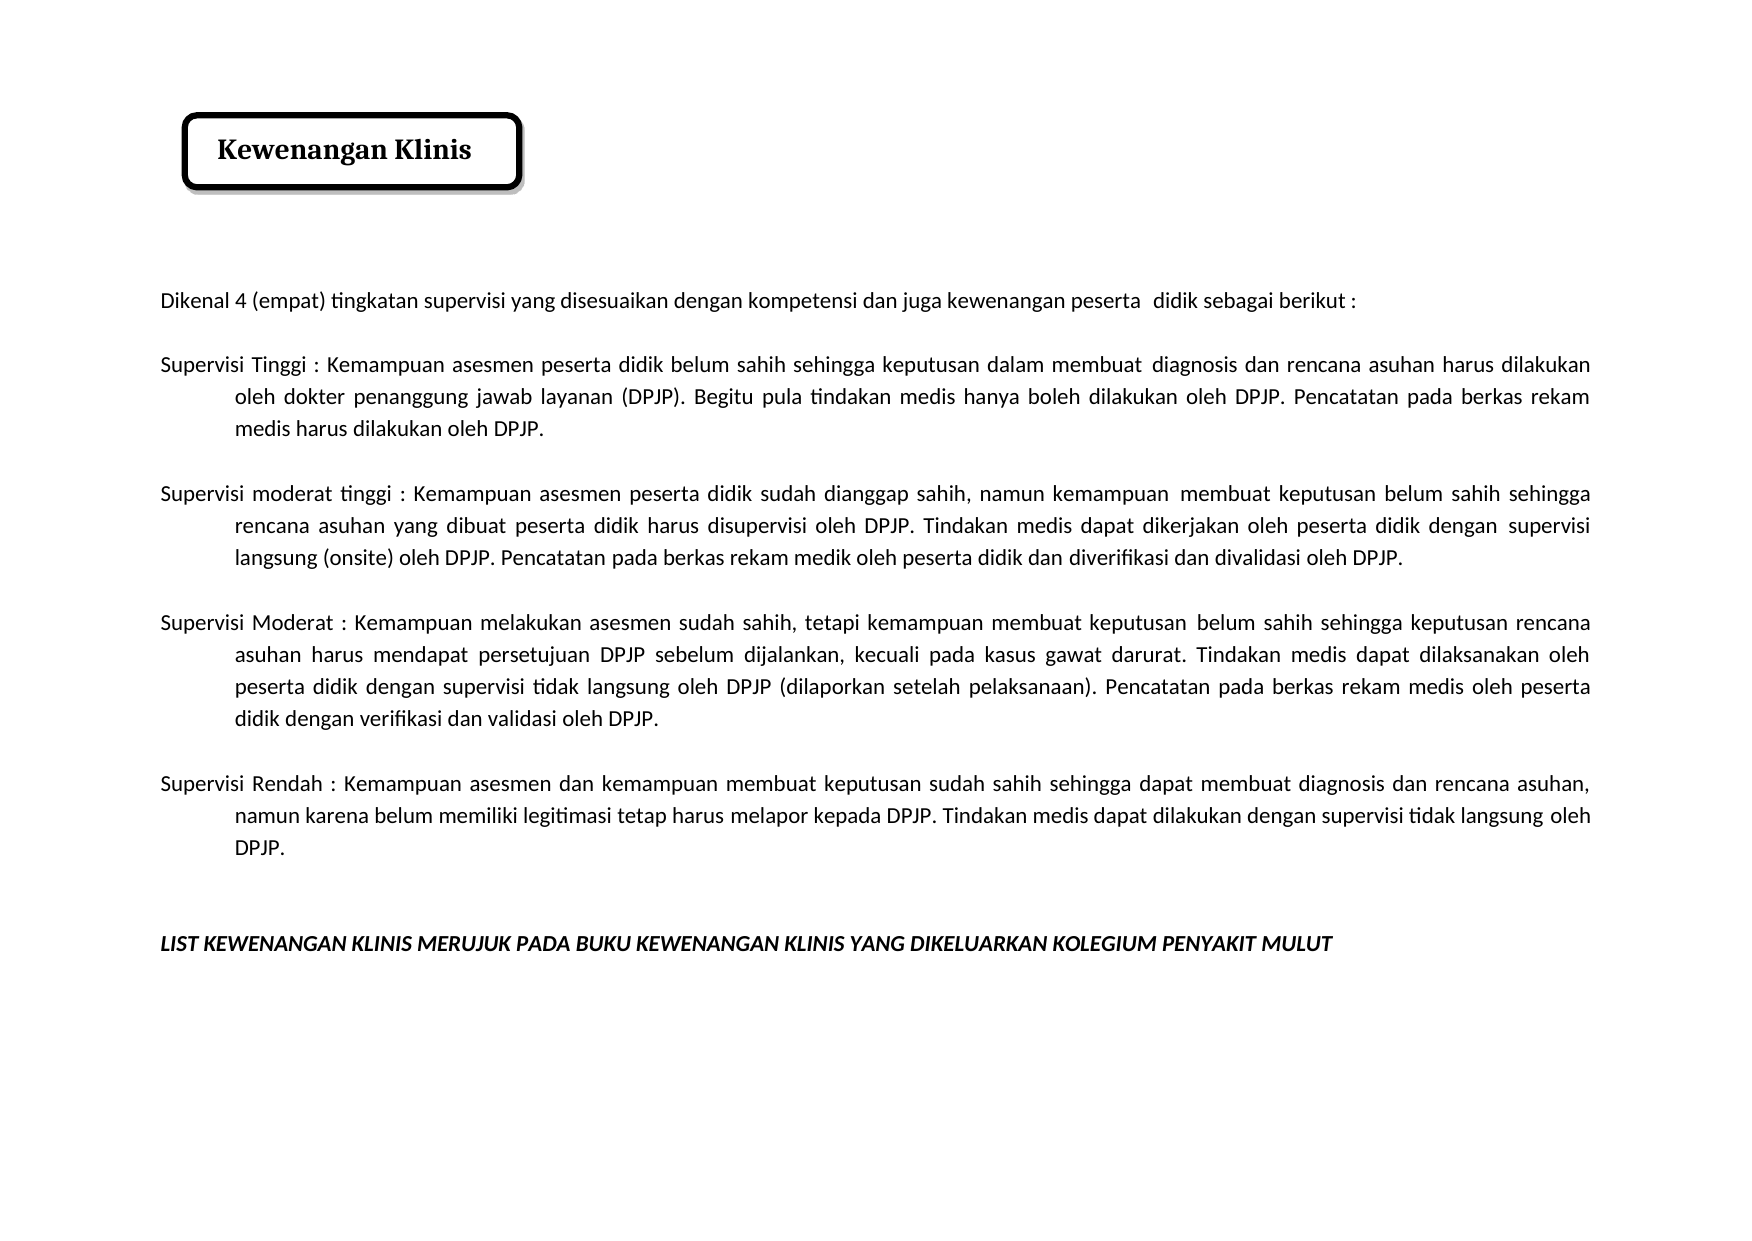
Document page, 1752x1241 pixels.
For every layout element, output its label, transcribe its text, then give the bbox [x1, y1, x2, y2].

text Dikenal 4 (empat) tingkatan supervisi yang disesuaikan dengan kompetensi dan juga kewenangan peserta didik sebagai berikut : [160, 286, 1573, 314]
picture [183, 115, 525, 195]
text LIST KEWENANGAN KLINIS MERUJUK PADA BUKU KEWENANGAN KLINIS YANG DIKELUARKAN KOLEGIUM PENYAKIT MULUT [160, 929, 1591, 958]
text Supervisi Tinggi : Kemampuan asesmen peserta didik belum sahih sehingga keputusan dalam membuat diagnosis dan rencana asuhan harus dilakukan oleh dokter penanggung jawab layanan (DPJP). Begitu pula tindakan medis hanya boleh dilakukan oleh DPJP. Pencatatan pada berkas rekam medis harus dilakukan oleh DPJP. [160, 350, 1591, 442]
text Supervisi Rendah : Kemampuan asesmen dan kemampuan membuat keputusan sudah sahih sehingga dapat membuat diagnosis dan rencana asuhan, namun karena belum memiliki legitimasi tetap harus melapor kepada DPJP. Tindakan medis dapat dilakukan dengan supervisi tidak langsung oleh DPJP. [160, 769, 1591, 861]
text Supervisi moderat tinggi : Kemampuan asesmen peserta didik sudah dianggap sahih, namun kemampuan membuat keputusan belum sahih sehingga rencana asuhan yang dibuat peserta didik harus disupervisi oleh DPJP. Tindakan medis dapat dikerjakan oleh peserta didik dengan supervisi langsung (onsite) oleh DPJP. Pencatatan pada berkas rekam medik oleh peserta didik dan diverifikasi dan divalidasi oleh DPJP. [160, 479, 1591, 571]
text Supervisi Moderat : Kemampuan melakukan asesmen sudah sahih, tetapi kemampuan membuat keputusan belum sahih sehingga keputusan rencana asuhan harus mendapat persetujuan DPJP sebelum dijalankan, kecuali pada kasus gawat darurat. Tindakan medis dapat dilaksanakan oleh peserta didik dengan supervisi tidak langsung oleh DPJP (dilaporkan setelah pelaksanaan). Pencatatan pada berkas rekam medis oleh peserta didik dengan verifikasi dan validasi oleh DPJP. [160, 608, 1591, 732]
